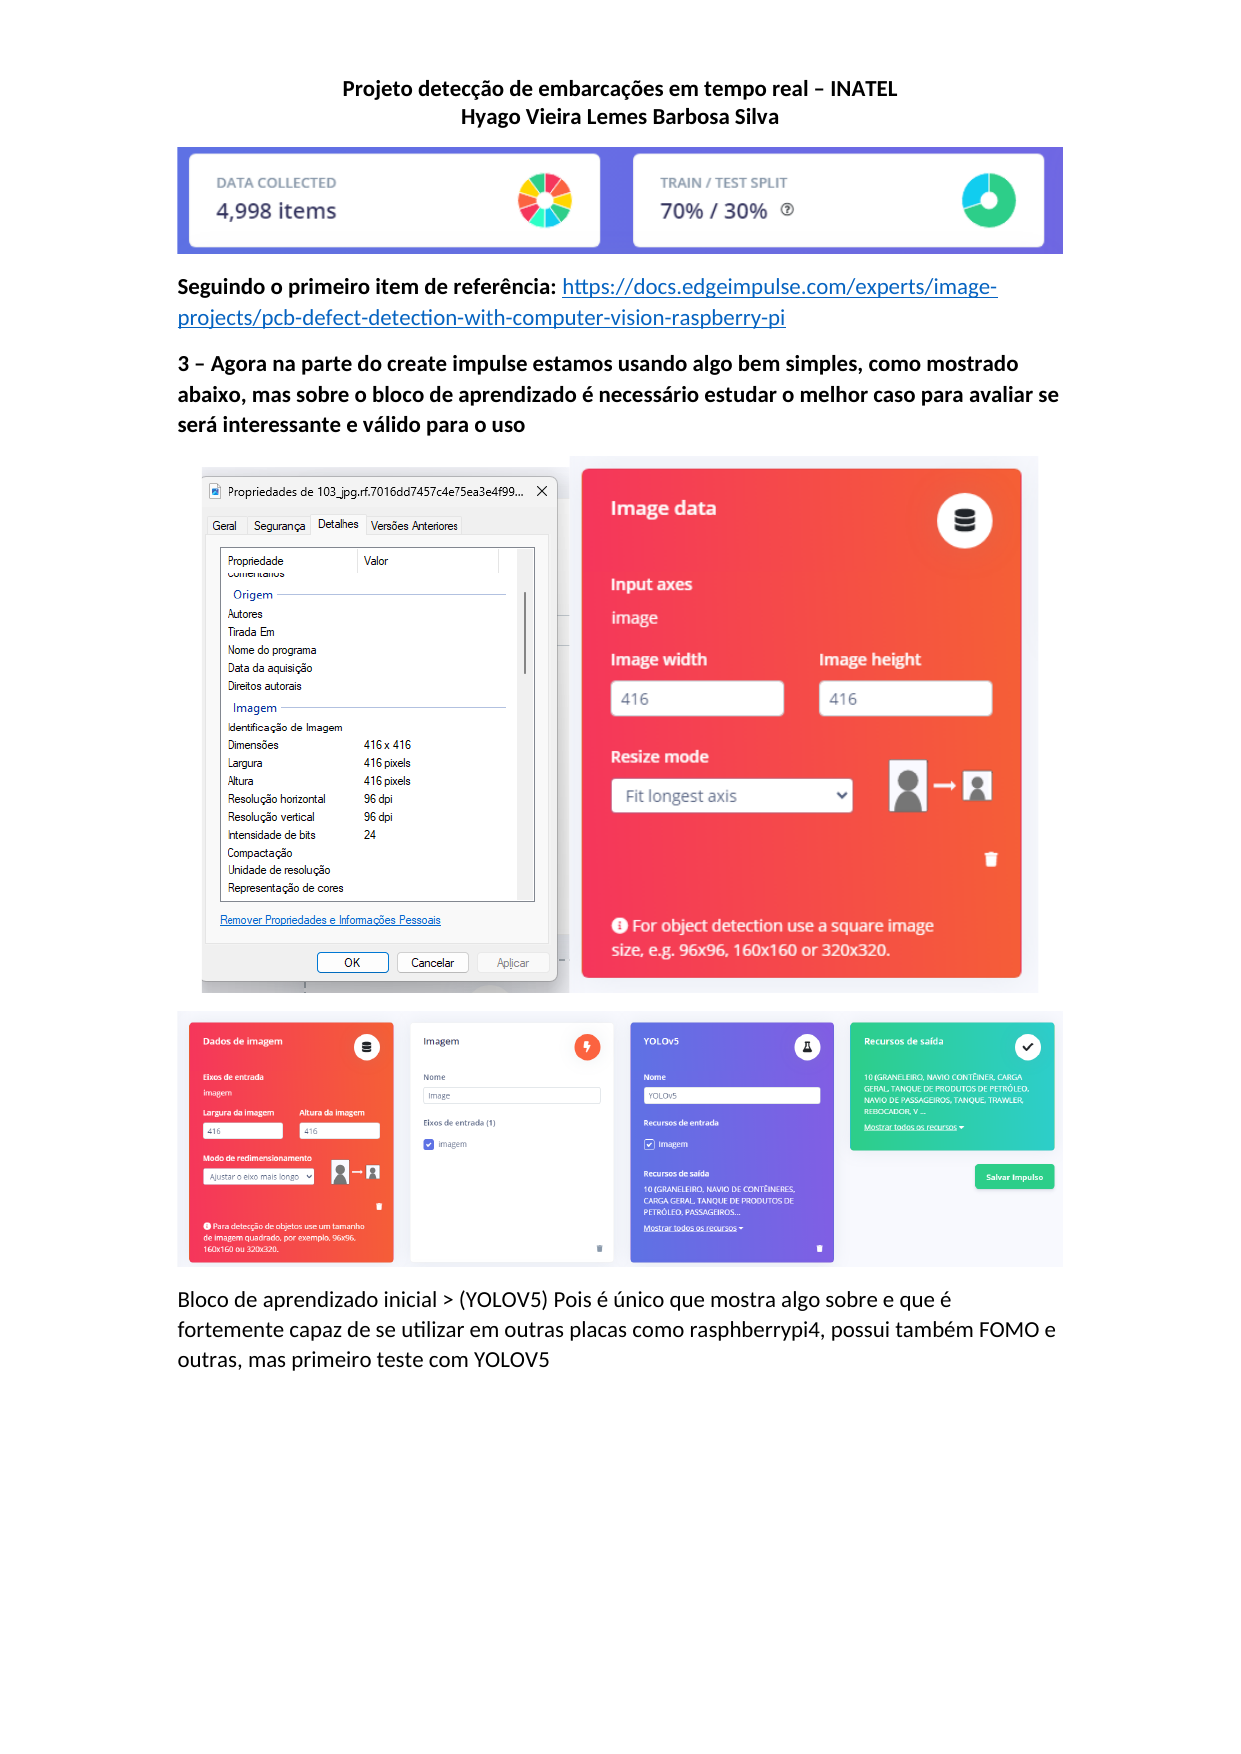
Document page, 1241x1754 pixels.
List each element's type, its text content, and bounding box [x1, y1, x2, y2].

text Seguindo o primeiro item de referência: https://docs.edgeimpulse.com/experts/image-projects/pcb-defect-detection-with-computer-vision-raspberry-pi [177, 272, 1063, 331]
text 3 – Agora na parte do create impulse estamos usando algo bem simples, como mostrado abaixo, mas sobre o bloco de aprendizado é necessário estudar o melhor caso para avaliar se será interessante e válido para o uso [177, 349, 1063, 438]
text Bloco de aprendizado inicial > (YOLOV5) Pois é único que mostra algo sobre e que é fortemente capaz de se utilizar em outras placas como rasphberrypi4, possui também FOMO e outras, mas primeiro teste com YOLOV5 [177, 1285, 1063, 1374]
picture [177, 1011, 1063, 1267]
picture [201, 456, 1039, 993]
picture [177, 147, 1063, 254]
